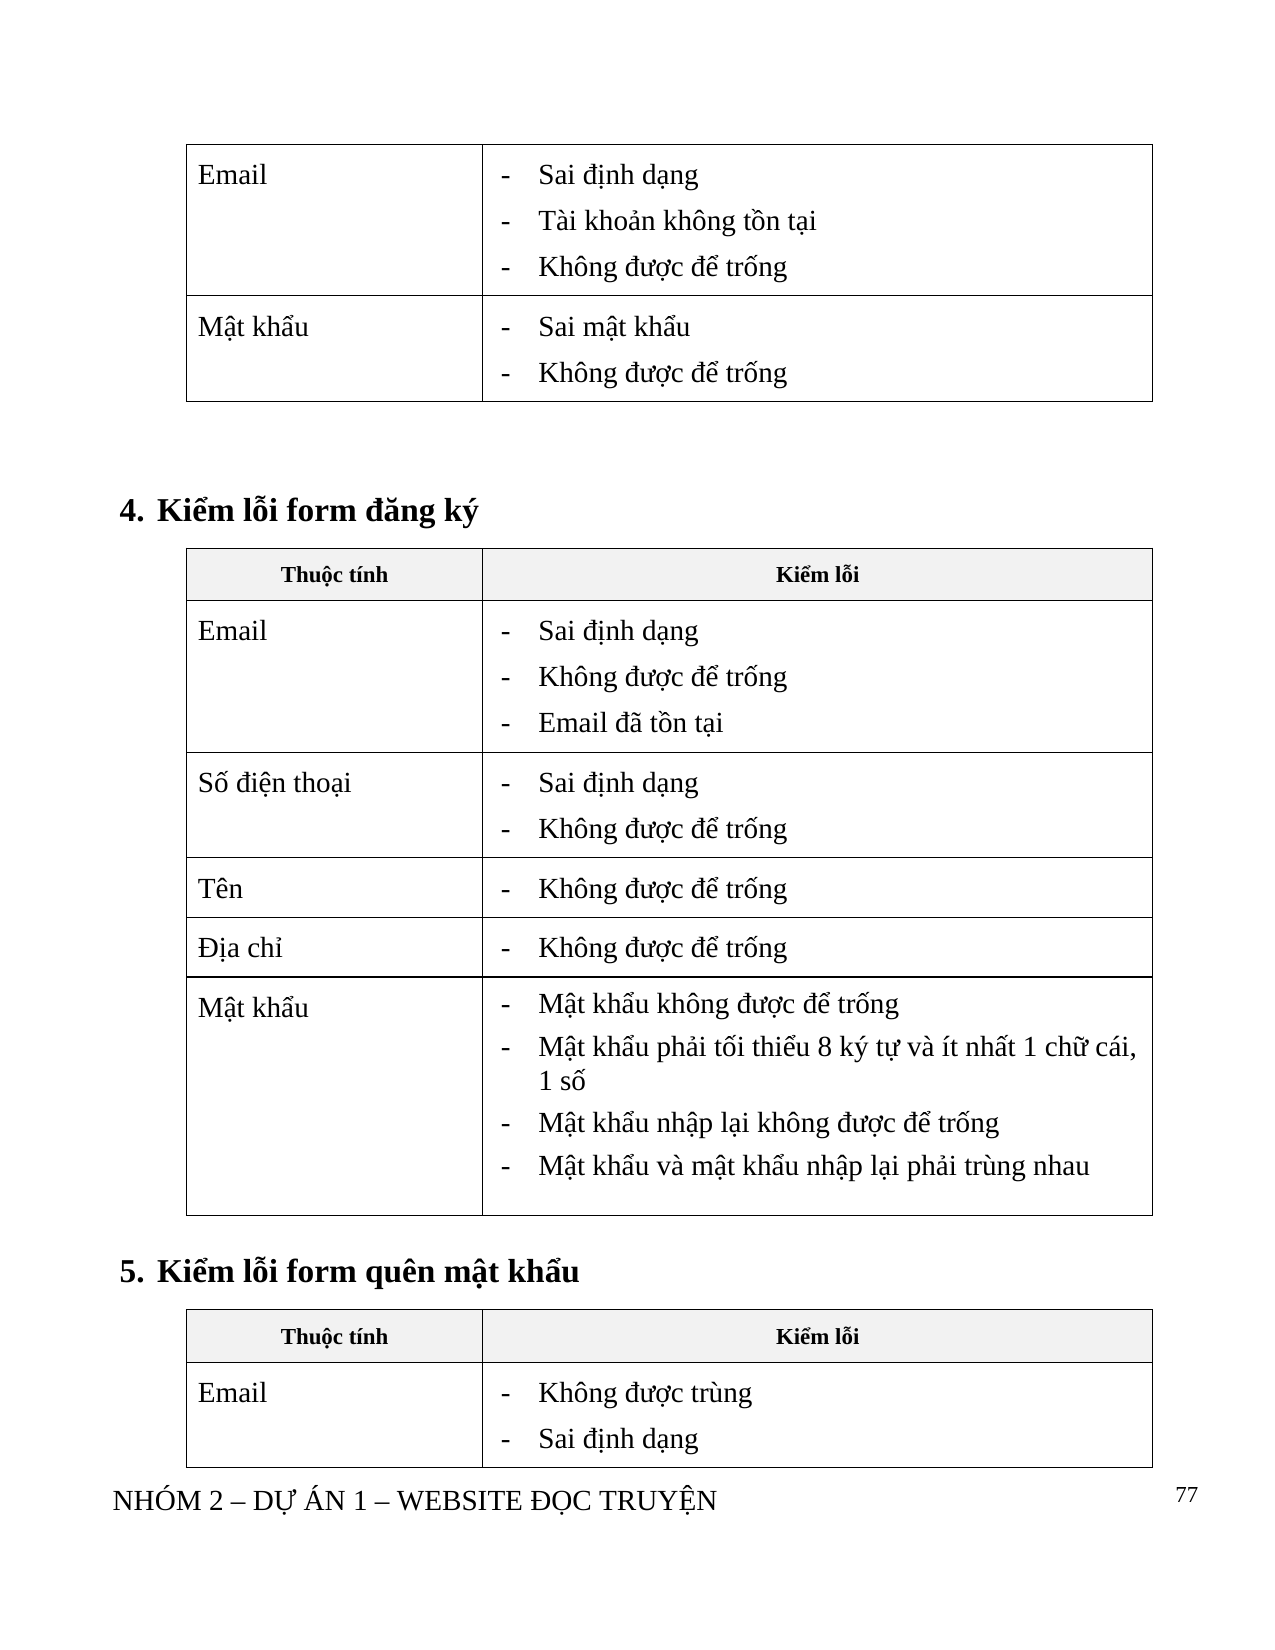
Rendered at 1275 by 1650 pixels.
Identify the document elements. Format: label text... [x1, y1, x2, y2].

table_cell Sai mật khẩu Không được để trống [483, 296, 1152, 401]
table_cell Email [187, 1363, 482, 1467]
table_cell Không được để trống [483, 918, 1152, 976]
table_cell Mật khẩu [187, 296, 482, 401]
table_header Kiểm lỗi [483, 1310, 1152, 1362]
table_cell Sai định dạng Không được để trống [483, 753, 1152, 857]
table_cell Mật khẩu không được để trống Mật khẩu phải tối thiểu 8 ký tự và ít nhất 1 chữ cái, 1 số Mật khẩu nhập lại không được để trống Mật khẩu và mật khẩu nhập lại phải trùng nhau [483, 978, 1152, 1215]
table_cell Email [187, 601, 482, 752]
table_header Thuộc tính [187, 549, 482, 600]
subtitle Kiểm lỗi form quên mật khẩu [119, 1252, 1198, 1290]
table_header Thuộc tính [187, 1310, 482, 1362]
table_cell Sai định dạng Không được để trống Email đã tồn tại [483, 601, 1152, 752]
table_header Kiểm lỗi [483, 549, 1152, 600]
table_cell Địa chỉ [187, 918, 482, 976]
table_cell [483, 1363, 1152, 1467]
table_cell Không được để trống [483, 858, 1152, 917]
table_cell Số điện thoại [187, 753, 482, 857]
table_cell Tên [187, 858, 482, 917]
table_cell Mật khẩu [187, 978, 482, 1215]
subtitle Kiểm lỗi form đăng ký [119, 490, 1198, 528]
table_cell Sai định dạng Tài khoản không tồn tại Không được để trống [483, 145, 1152, 295]
table_cell Email [187, 145, 482, 295]
